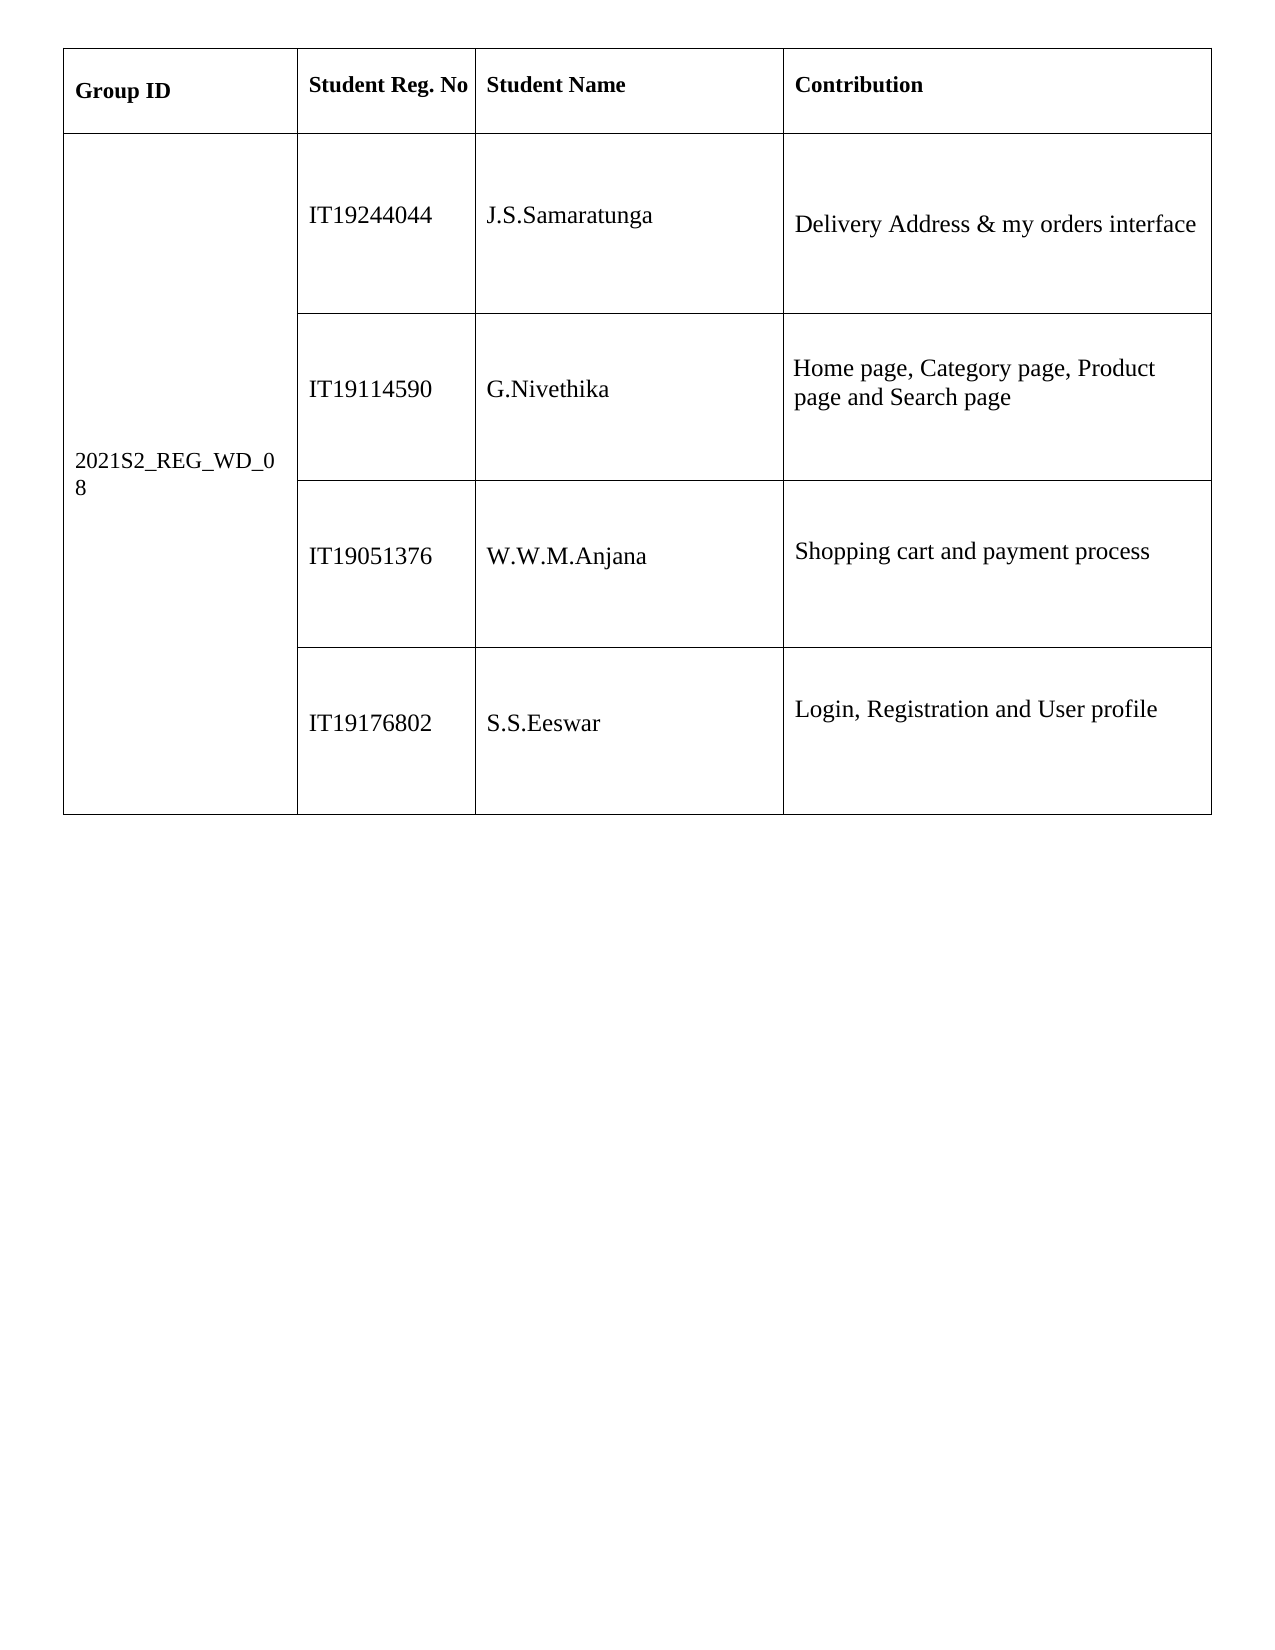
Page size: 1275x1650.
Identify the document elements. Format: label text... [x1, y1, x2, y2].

table_cell IT19244044 [298, 134, 475, 313]
table_cell IT19176802 [298, 648, 475, 814]
table_cell J.S.Samaratunga [476, 134, 783, 313]
table_cell IT19114590 [298, 314, 475, 480]
table_cell S.S.Eeswar [476, 648, 783, 814]
table_cell W.W.M.Anjana [476, 481, 783, 647]
table_cell Delivery Address & my orders interface [784, 134, 1211, 313]
table_cell IT19051376 [298, 481, 475, 647]
table_cell 2021S2_REG_WD_08 [64, 134, 297, 814]
table_cell Shopping cart and payment process [784, 481, 1211, 647]
table_header Group ID [64, 49, 297, 133]
table_cell G.Nivethika [476, 314, 783, 480]
table_header Student Reg. No [298, 49, 475, 133]
table_cell Login, Registration and User profile [784, 648, 1211, 814]
table_header Student Name [476, 49, 783, 133]
table_header Contribution [784, 49, 1211, 133]
table_cell Home page, Category page, Product page and Search page [784, 314, 1211, 480]
